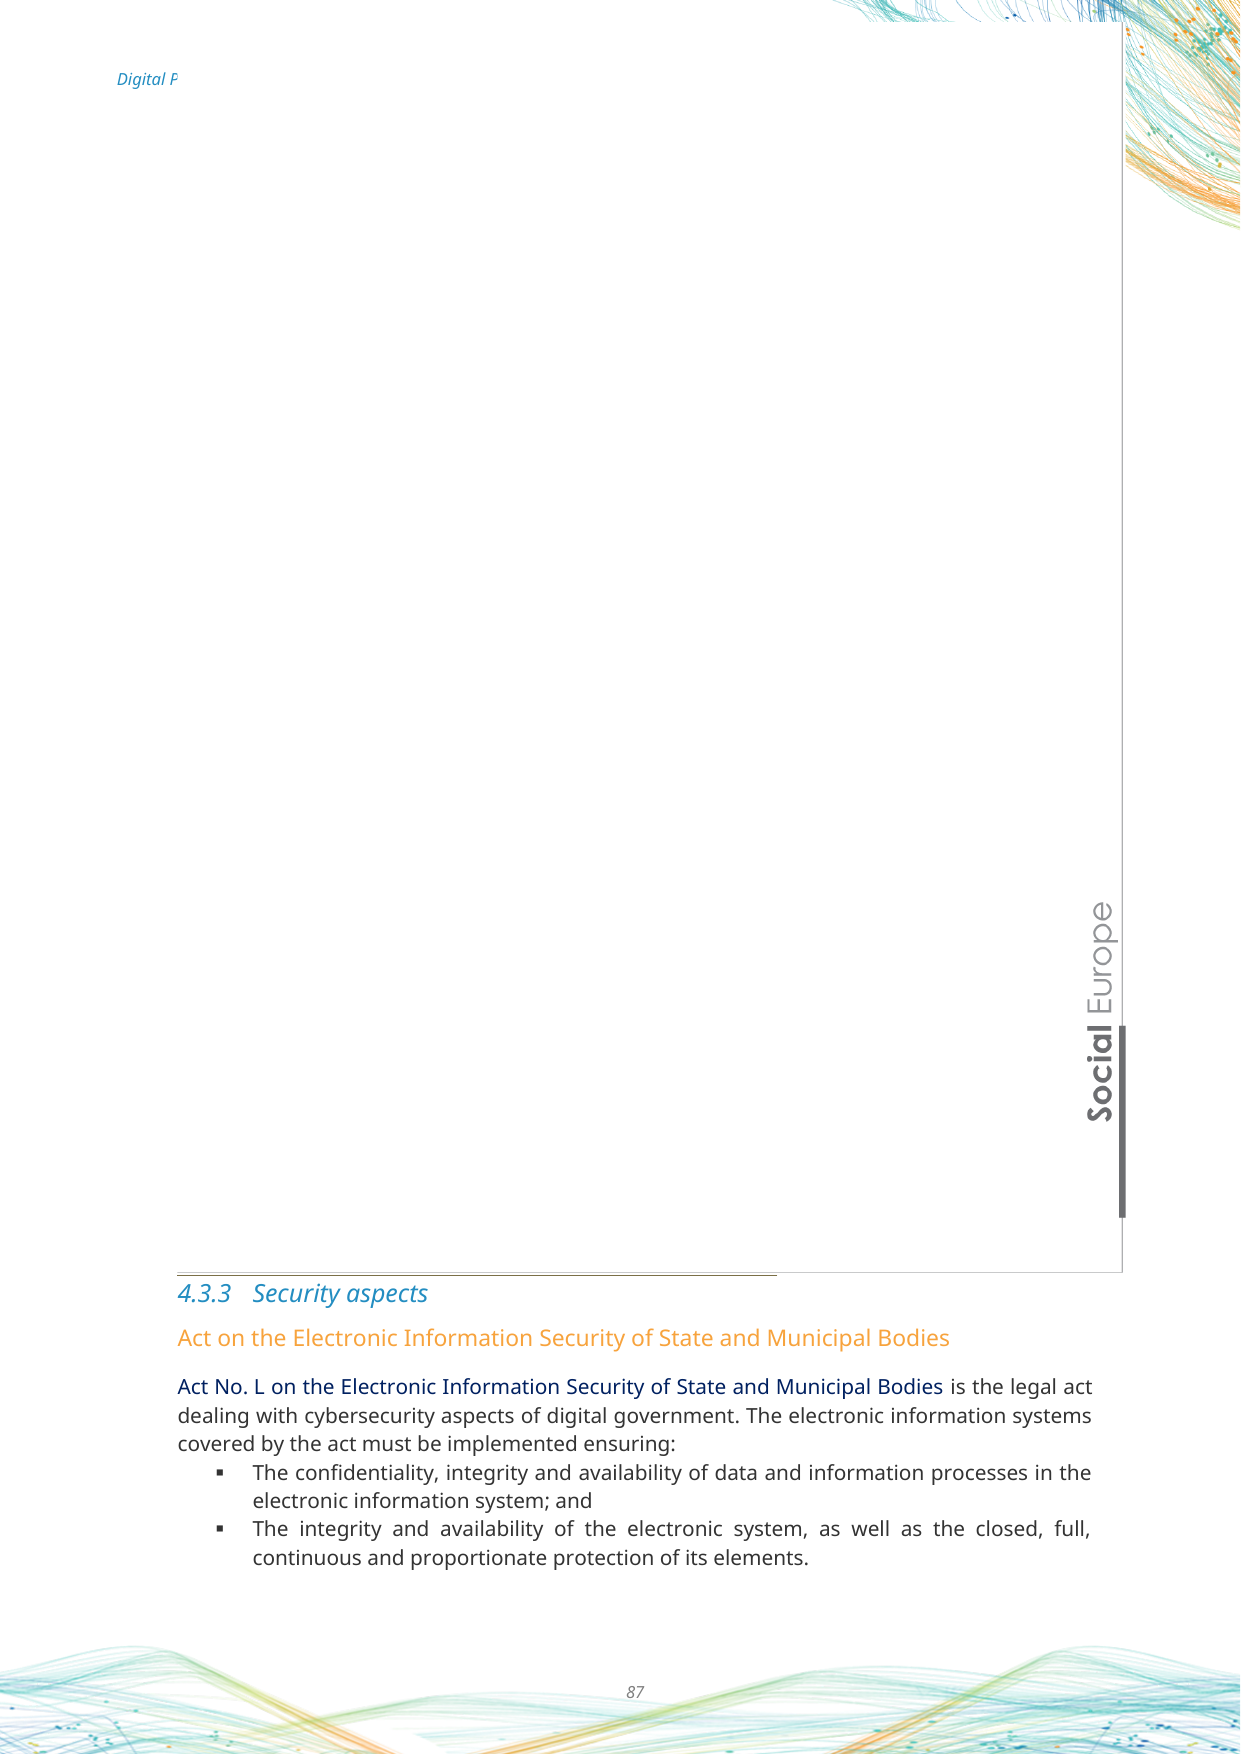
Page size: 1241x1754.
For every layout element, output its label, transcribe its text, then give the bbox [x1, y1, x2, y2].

subtitle Act on the Electronic Information Security of State and Municipal Bodies [177, 1322, 1092, 1354]
text Act No. L on the Electronic Information Security of State and Municipal Bodies is the legal act dealing with cybersecurity aspects of digital government. The electronic information systems covered by the act must be implemented ensuring: [177, 1372, 1092, 1458]
picture [0, 1621, 1241, 1754]
subtitle Security aspects [177, 1276, 1092, 1310]
picture [177, 0, 1241, 1273]
list The confidentiality, integrity and availability of data and information processes in the electronic information system; and [215, 1458, 1092, 1514]
list The integrity and availability of the electronic system, as well as the closed, full, continuous and proportionate protection of its elements. [215, 1514, 1092, 1571]
